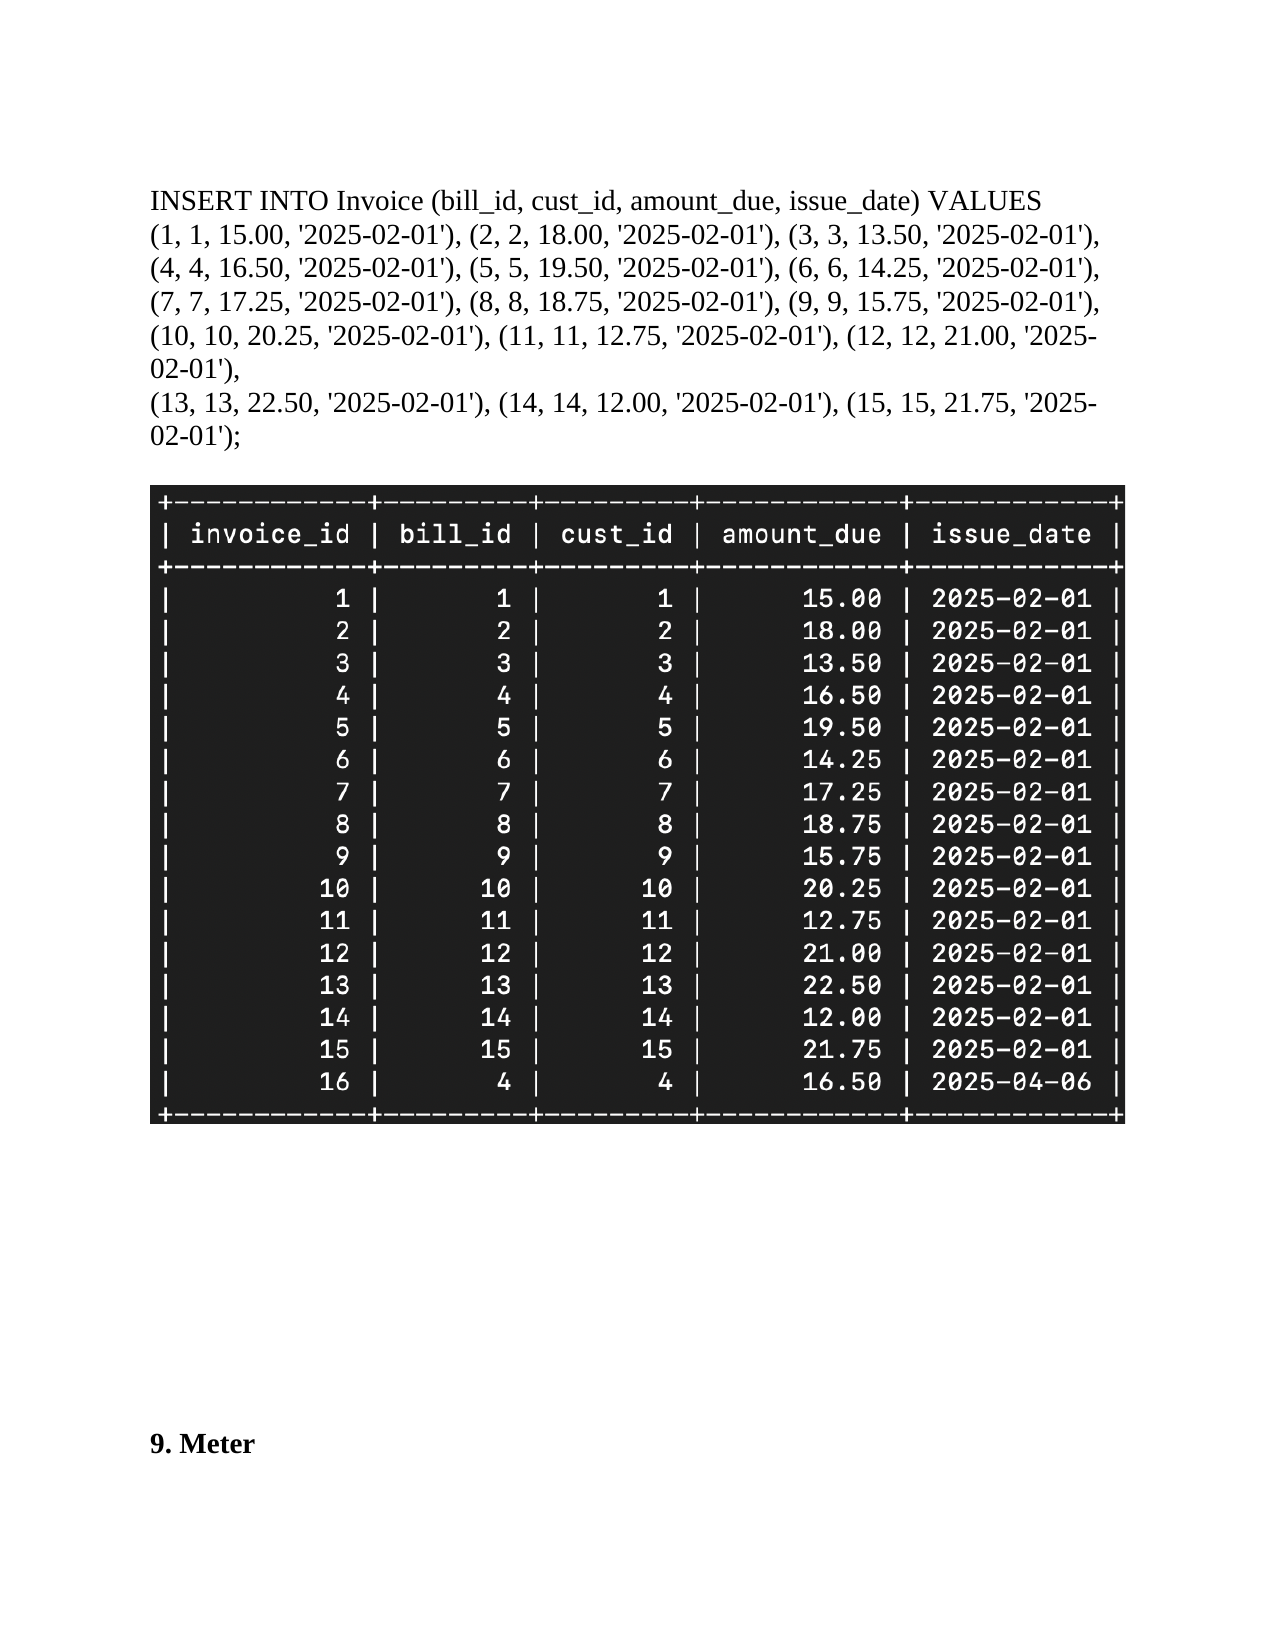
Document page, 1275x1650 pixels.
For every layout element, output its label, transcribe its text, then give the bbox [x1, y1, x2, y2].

text (1, 1, 15.00, '2025-02-01'), (2, 2, 18.00, '2025-02-01'), (3, 3, 13.50, '2025-02-01'), [150, 217, 1125, 251]
text (13, 13, 22.50, '2025-02-01'), (14, 14, 12.00, '2025-02-01'), (15, 15, 21.75, '2025-02-01'); [150, 385, 1125, 452]
picture [150, 485, 1125, 1124]
text (10, 10, 20.25, '2025-02-01'), (11, 11, 12.75, '2025-02-01'), (12, 12, 21.00, '2025-02-01'), [150, 318, 1125, 385]
text (4, 4, 16.50, '2025-02-01'), (5, 5, 19.50, '2025-02-01'), (6, 6, 14.25, '2025-02-01'), [150, 251, 1125, 284]
text 9. Meter [150, 1426, 1125, 1485]
text (7, 7, 17.25, '2025-02-01'), (8, 8, 18.75, '2025-02-01'), (9, 9, 15.75, '2025-02-01'), [150, 284, 1125, 318]
text INSERT INTO Invoice (bill_id, cust_id, amount_due, issue_date) VALUES [150, 183, 1125, 217]
